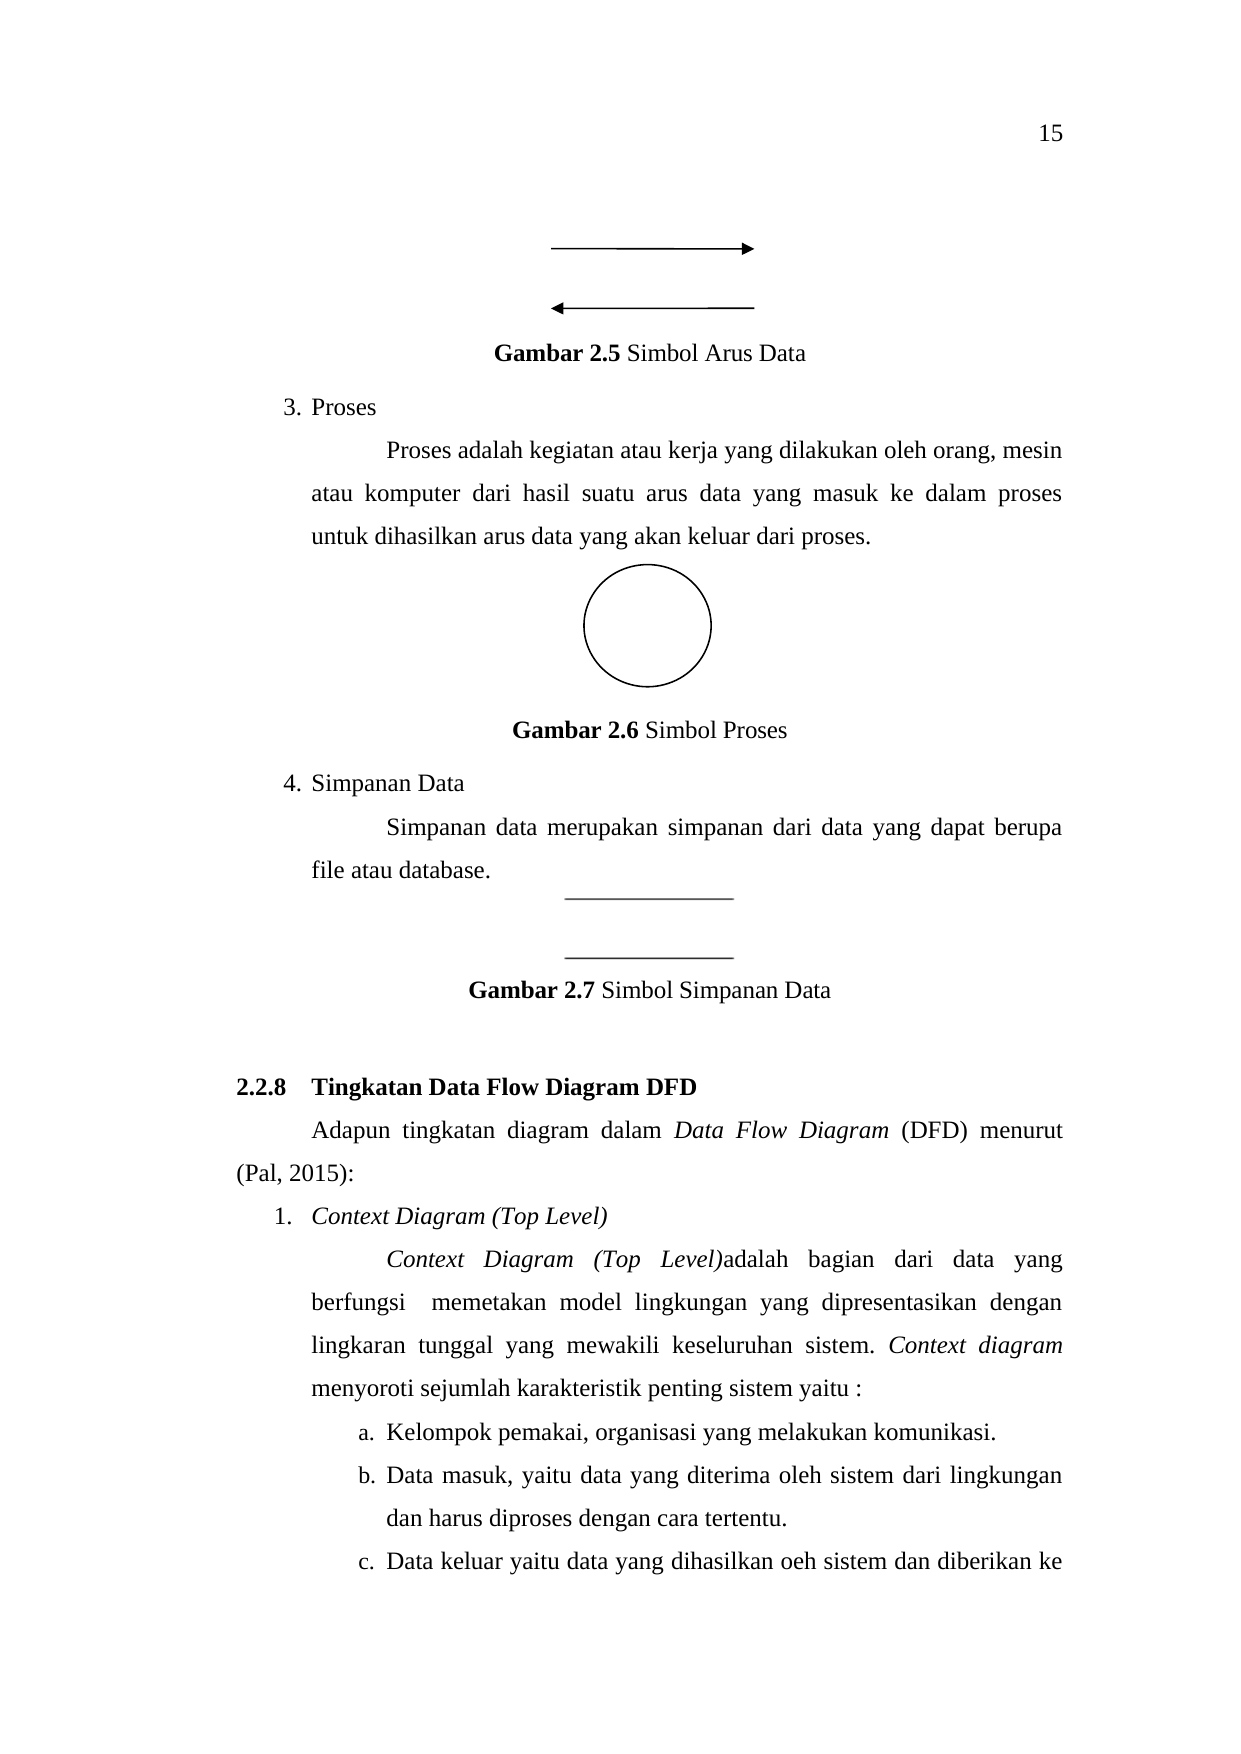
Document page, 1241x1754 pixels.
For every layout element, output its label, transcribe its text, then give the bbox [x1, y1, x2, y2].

text Context Diagram (Top Level)adalah bagian dari data yang berfungsi memetakan model lingkungan yang dipresentasikan dengan lingkaran tunggal yang mewakili keseluruhan sistem. Context diagram menyoroti sejumlah karakteristik penting sistem yaitu : [311, 1244, 1063, 1402]
text Adapun tingkatan diagram dalam Data Flow Diagram (DFD) menurut (Pal, 2015): [236, 1115, 1063, 1187]
text Gambar 2.5 Simbol Arus Data [236, 338, 1063, 367]
subtitle Tingkatan Data Flow Diagram DFD [236, 1072, 1063, 1100]
list Proses [283, 392, 1063, 421]
list Context Diagram (Top Level) [274, 1201, 1063, 1230]
list Proses adalah kegiatan atau kerja yang dilakukan oleh orang, mesin atau komputer dari hasil suatu arus data yang masuk ke dalam proses untuk dihasilkan arus data yang akan keluar dari proses. [311, 435, 1063, 550]
list Simpanan data merupakan simpanan dari data yang dapat berupa file atau database. [311, 812, 1063, 883]
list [358, 1546, 1063, 1575]
list Kelompok pemakai, organisasi yang melakukan komunikasi. [358, 1417, 1063, 1445]
list Simpanan Data [283, 768, 1063, 797]
text Gambar 2.6 Simbol Proses [236, 715, 1063, 743]
list Data masuk, yaitu data yang diterima oleh sistem dari lingkungan dan harus diproses dengan cara tertentu. [358, 1460, 1063, 1532]
text Gambar 2.7 Simbol Simpanan Data [236, 975, 1063, 1003]
picture [563, 897, 736, 961]
